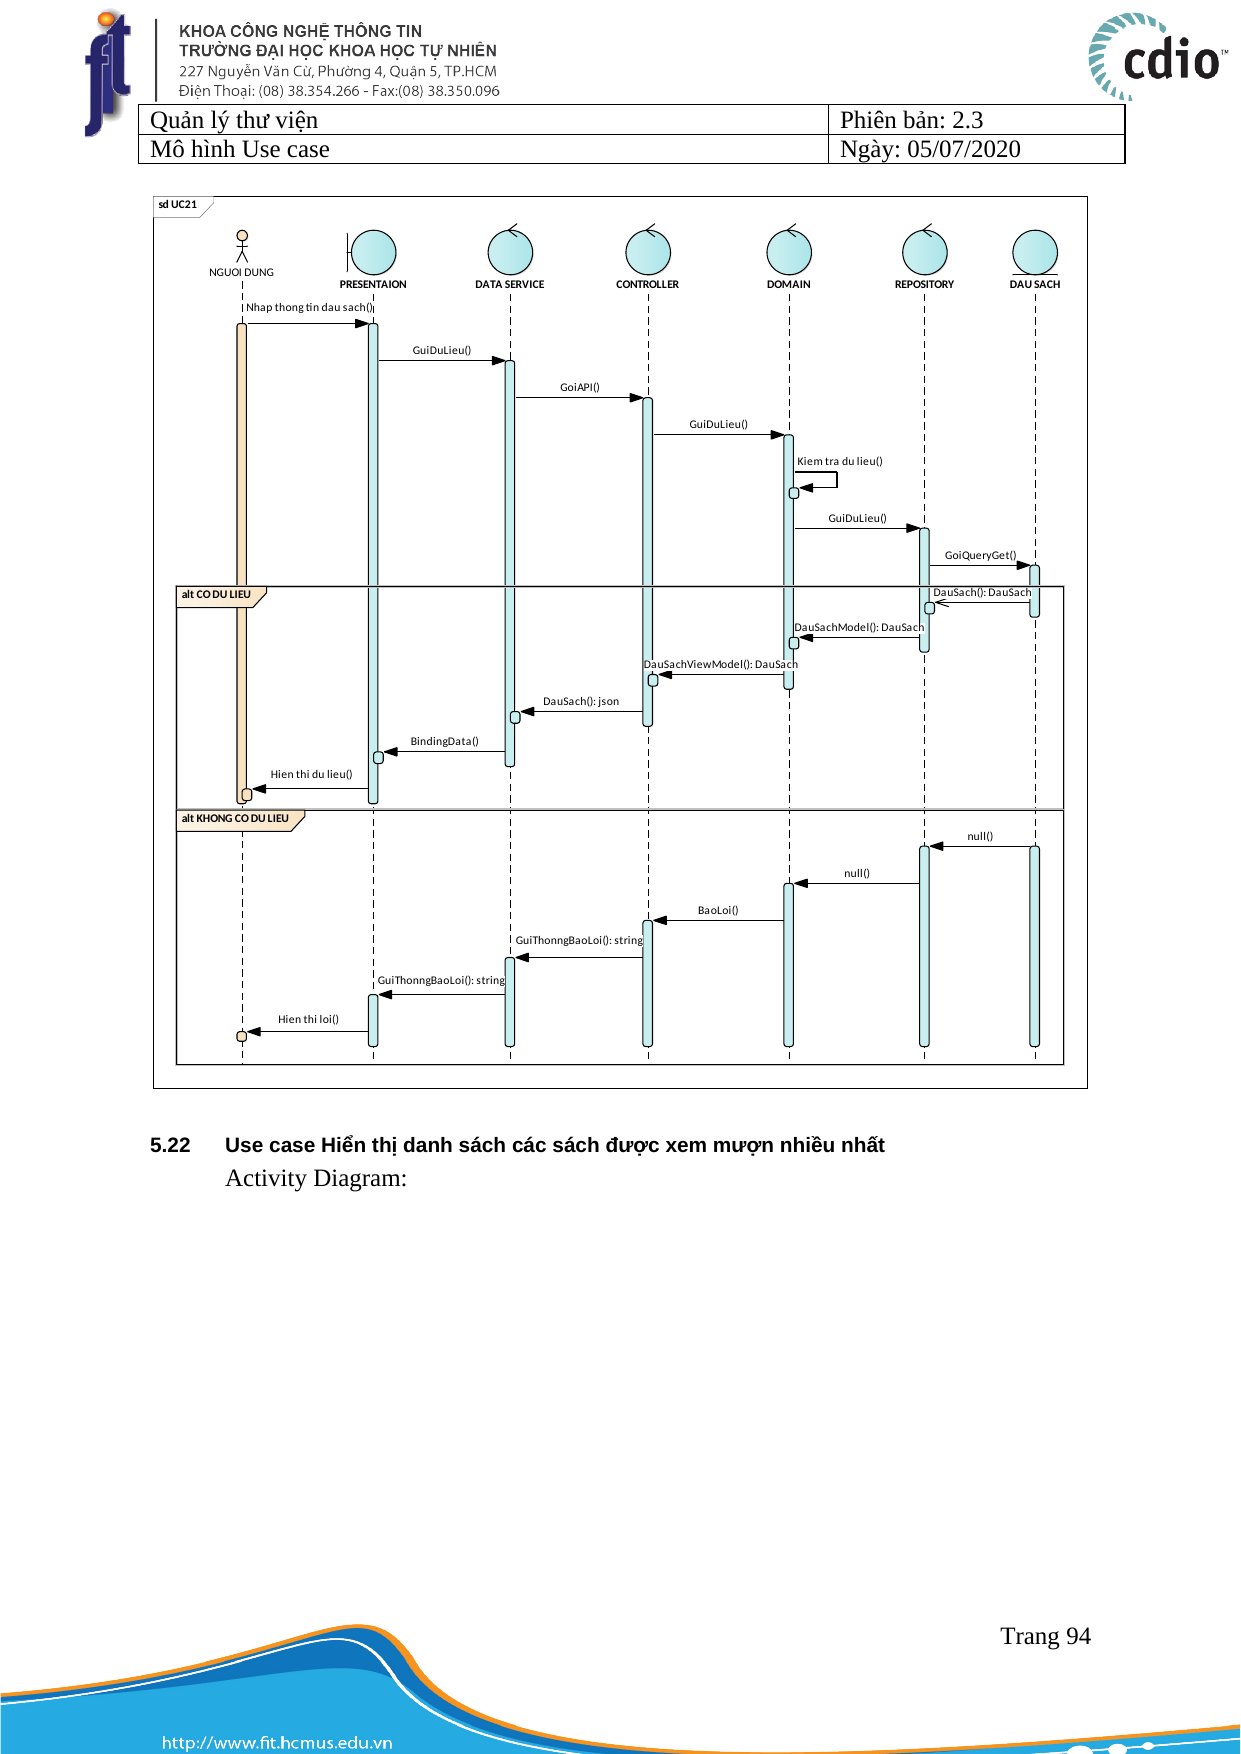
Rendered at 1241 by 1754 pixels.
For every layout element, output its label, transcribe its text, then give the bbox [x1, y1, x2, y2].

picture [829, 135, 1124, 161]
picture [139, 105, 828, 134]
picture [61, 1, 1241, 161]
picture [829, 105, 1124, 134]
text Activity Diagram: [225, 1163, 1090, 1192]
picture [0, 1621, 1241, 1754]
picture [139, 135, 828, 161]
subtitle Use case Hiển thị danh sách các sách được xem mượn nhiều nhất [150, 1132, 1090, 1157]
